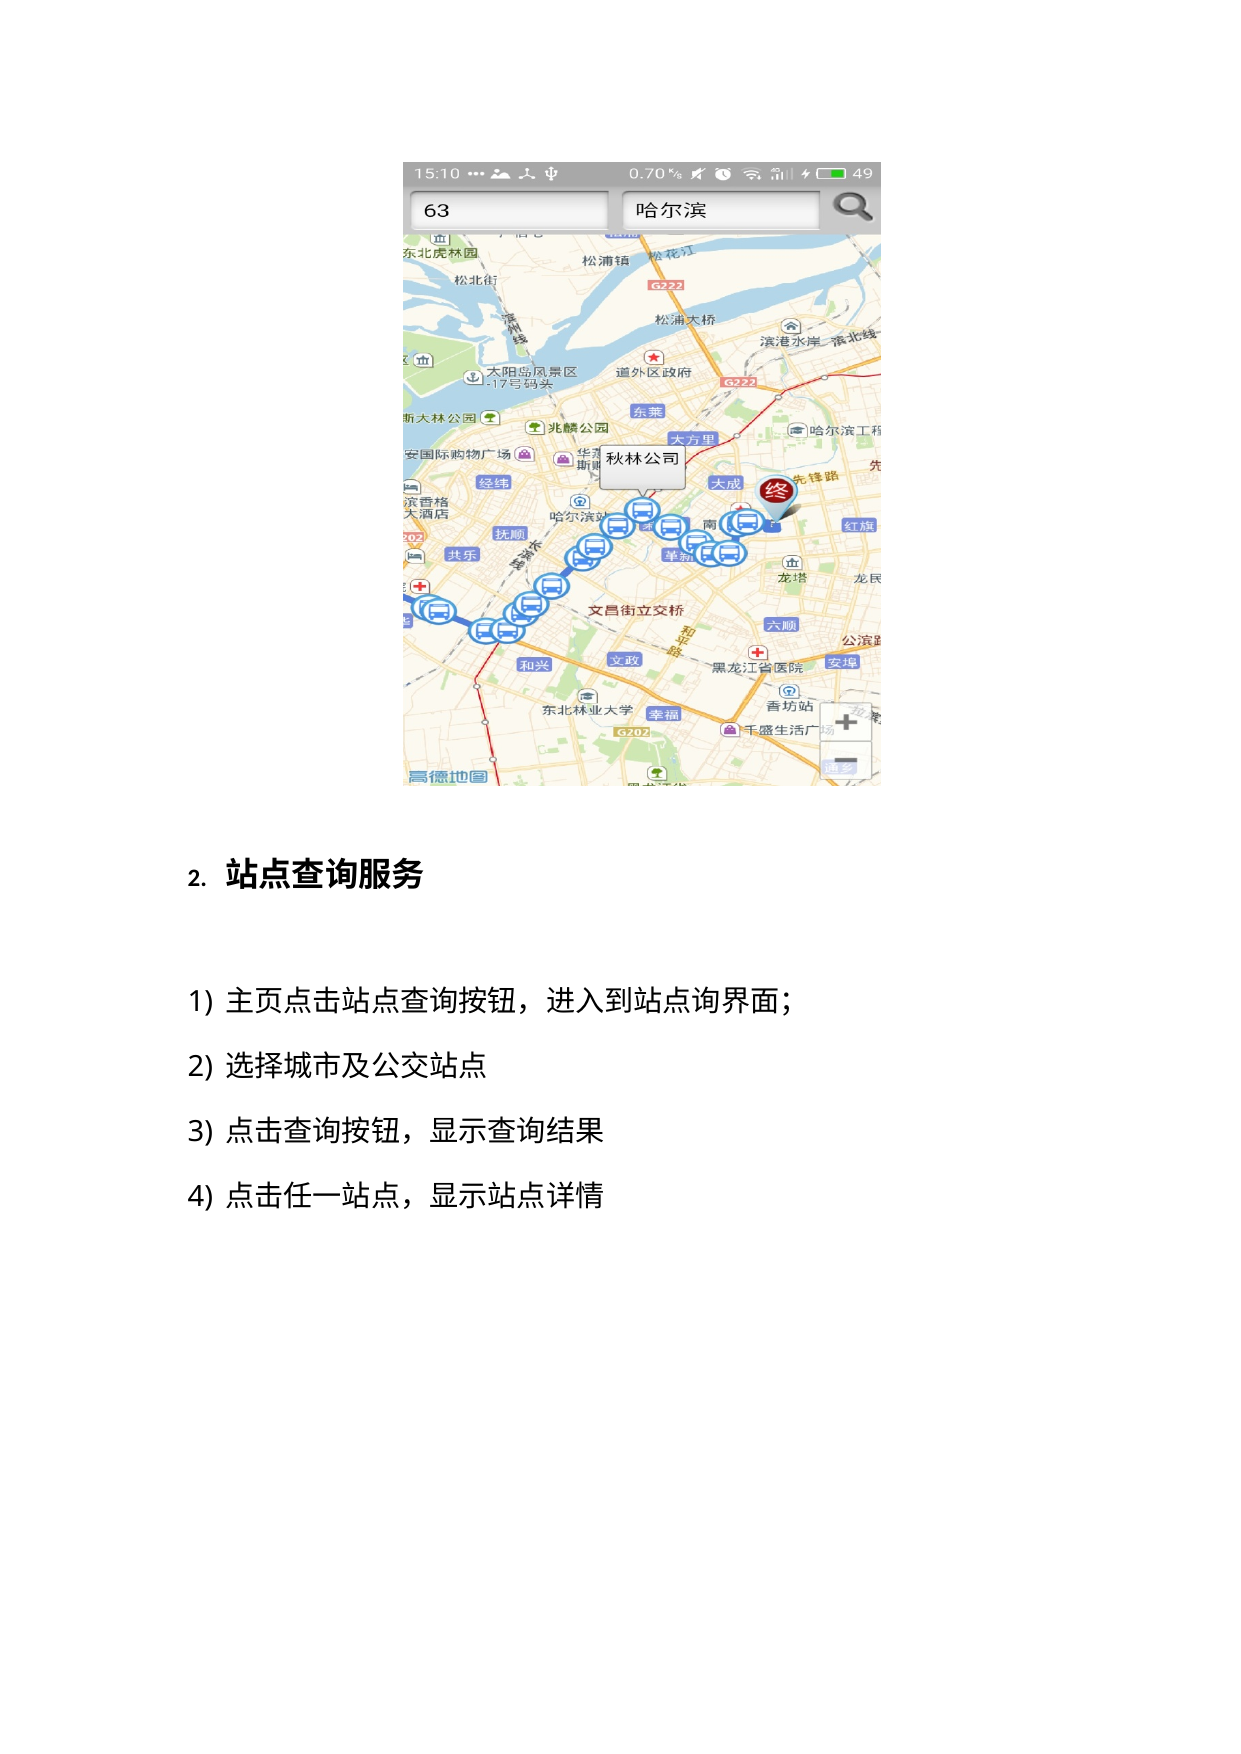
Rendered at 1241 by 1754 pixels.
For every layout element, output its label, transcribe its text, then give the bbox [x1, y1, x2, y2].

list 选择城市及公交站点 [187, 1031, 1053, 1096]
list 点击查询按钮，显示查询结果 [187, 1096, 1053, 1161]
subtitle 站点查询服务 [187, 839, 1053, 904]
picture [403, 162, 881, 786]
list 点击任一站点，显示站点详情 [187, 1161, 1053, 1226]
list 主页点击站点查询按钮，进入到站点询界面； [187, 966, 1053, 1031]
